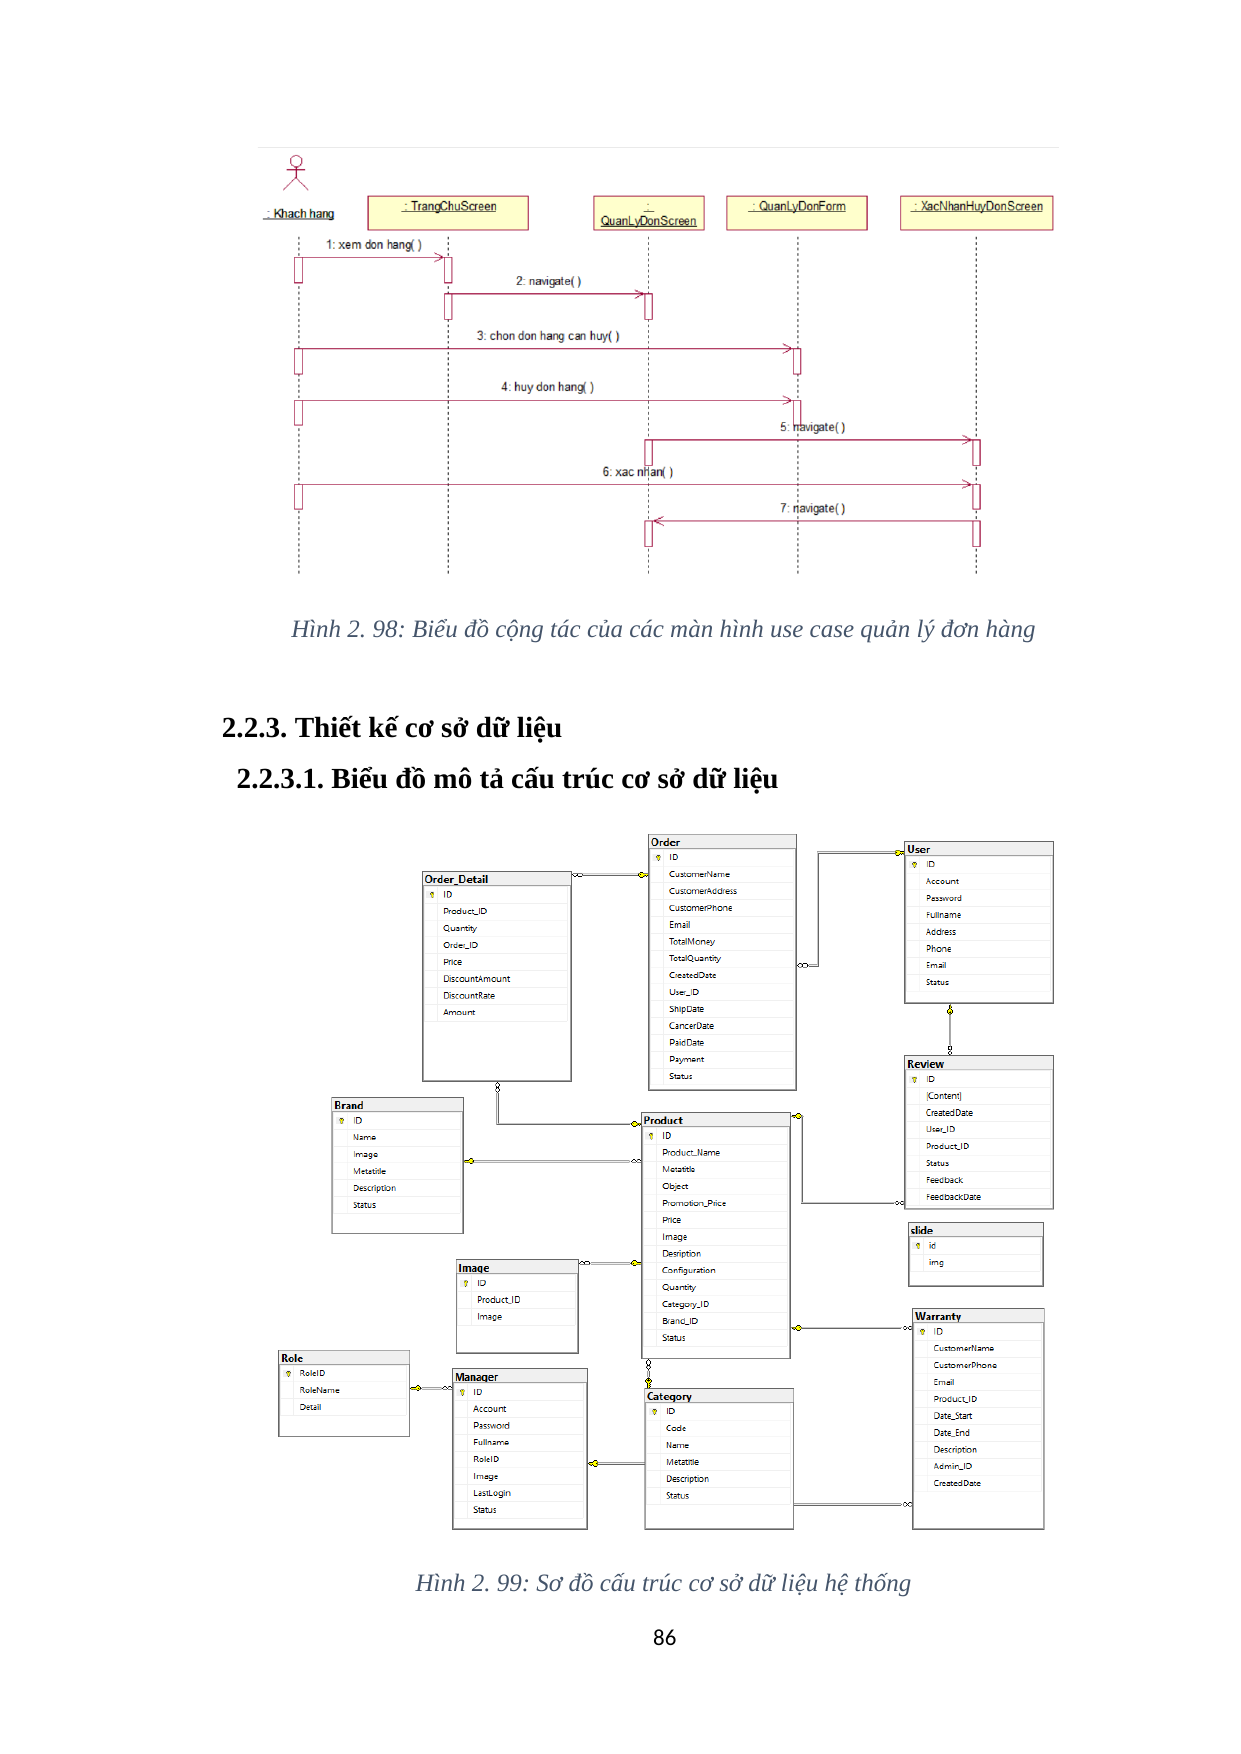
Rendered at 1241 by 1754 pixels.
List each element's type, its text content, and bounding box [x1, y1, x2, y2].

list 2.2.3. Thiết kế cơ sở dữ liệu [222, 711, 1122, 744]
text Hình 2. 98: Biểu đồ cộng tác của các màn hình use case quản lý đơn hàng [207, 614, 1122, 643]
picture [206, 827, 1123, 1538]
picture [257, 147, 1059, 584]
list 2.2.3.1. Biểu đồ mô tả cấu trúc cơ sở dữ liệu [236, 761, 1122, 794]
text Hình 2. 99: Sơ đồ cấu trúc cơ sở dữ liệu hệ thống [207, 1568, 1122, 1597]
